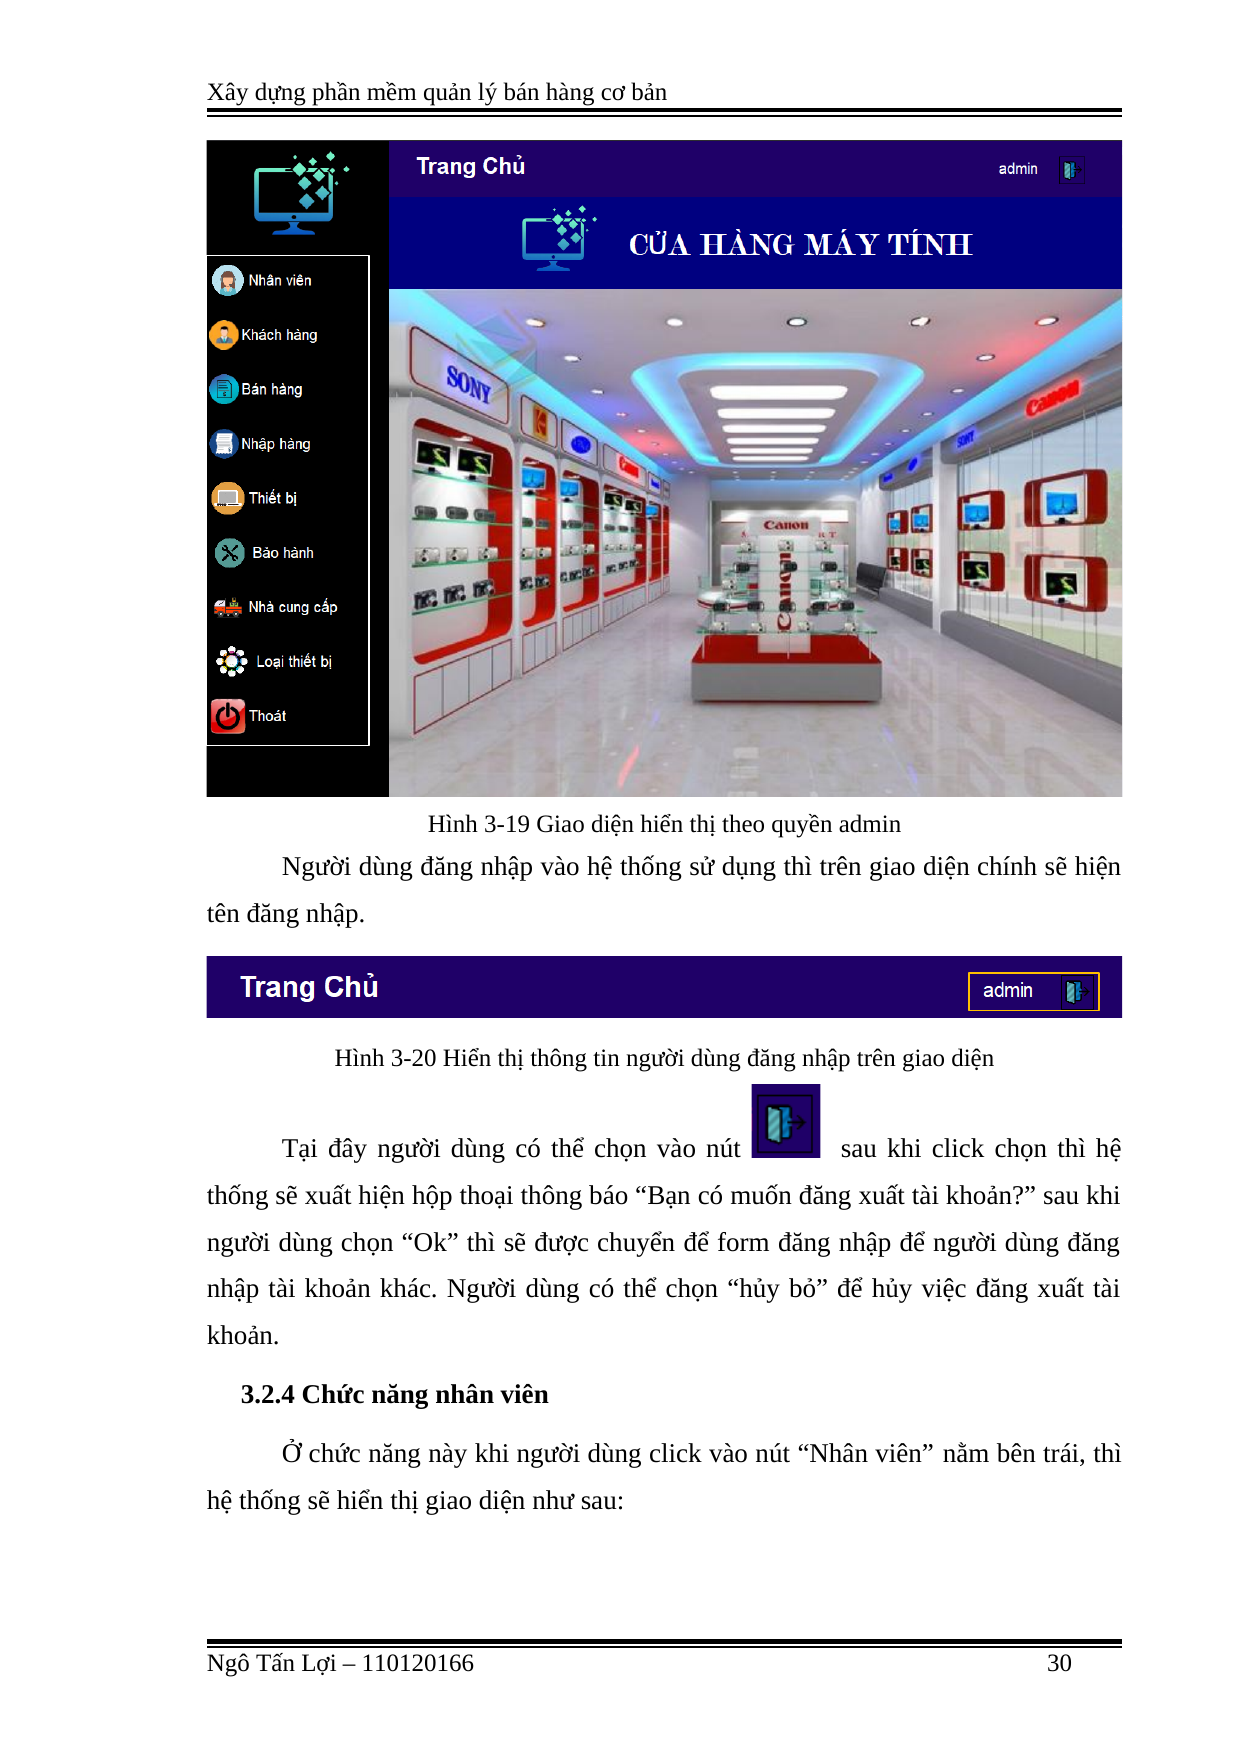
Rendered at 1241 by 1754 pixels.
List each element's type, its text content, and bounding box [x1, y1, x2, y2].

picture [206, 956, 1123, 1018]
text Ở chức năng này khi người dùng click vào nút “Nhân viên” nằm bên trái, thì hệ thống sẽ hiển thị giao diện như sau: [207, 1437, 1122, 1515]
picture [207, 256, 368, 745]
text Người dùng đăng nhập vào hệ thống sử dụng thì trên giao diện chính sẽ hiện tên đăng nhập. [207, 850, 1122, 928]
picture [206, 140, 1123, 797]
picture [751, 1084, 821, 1158]
subtitle 3.2.4 Chức năng nhân viên [207, 1378, 1122, 1409]
text Tại đây người dùng có thể chọn vào nút sau khi click chọn thì hệ thống sẽ xuất hiện hộp thoại thông báo “Bạn có muốn đăng xuất tài khoản?” sau khi người dùng chọn “Ok” thì sẽ được chuyển để form đăng nhập để người dùng đăng nhập tài khoản khác. Người dùng có thể chọn “hủy bỏ” để hủy việc đăng xuất tài khoản. [207, 1084, 1122, 1350]
